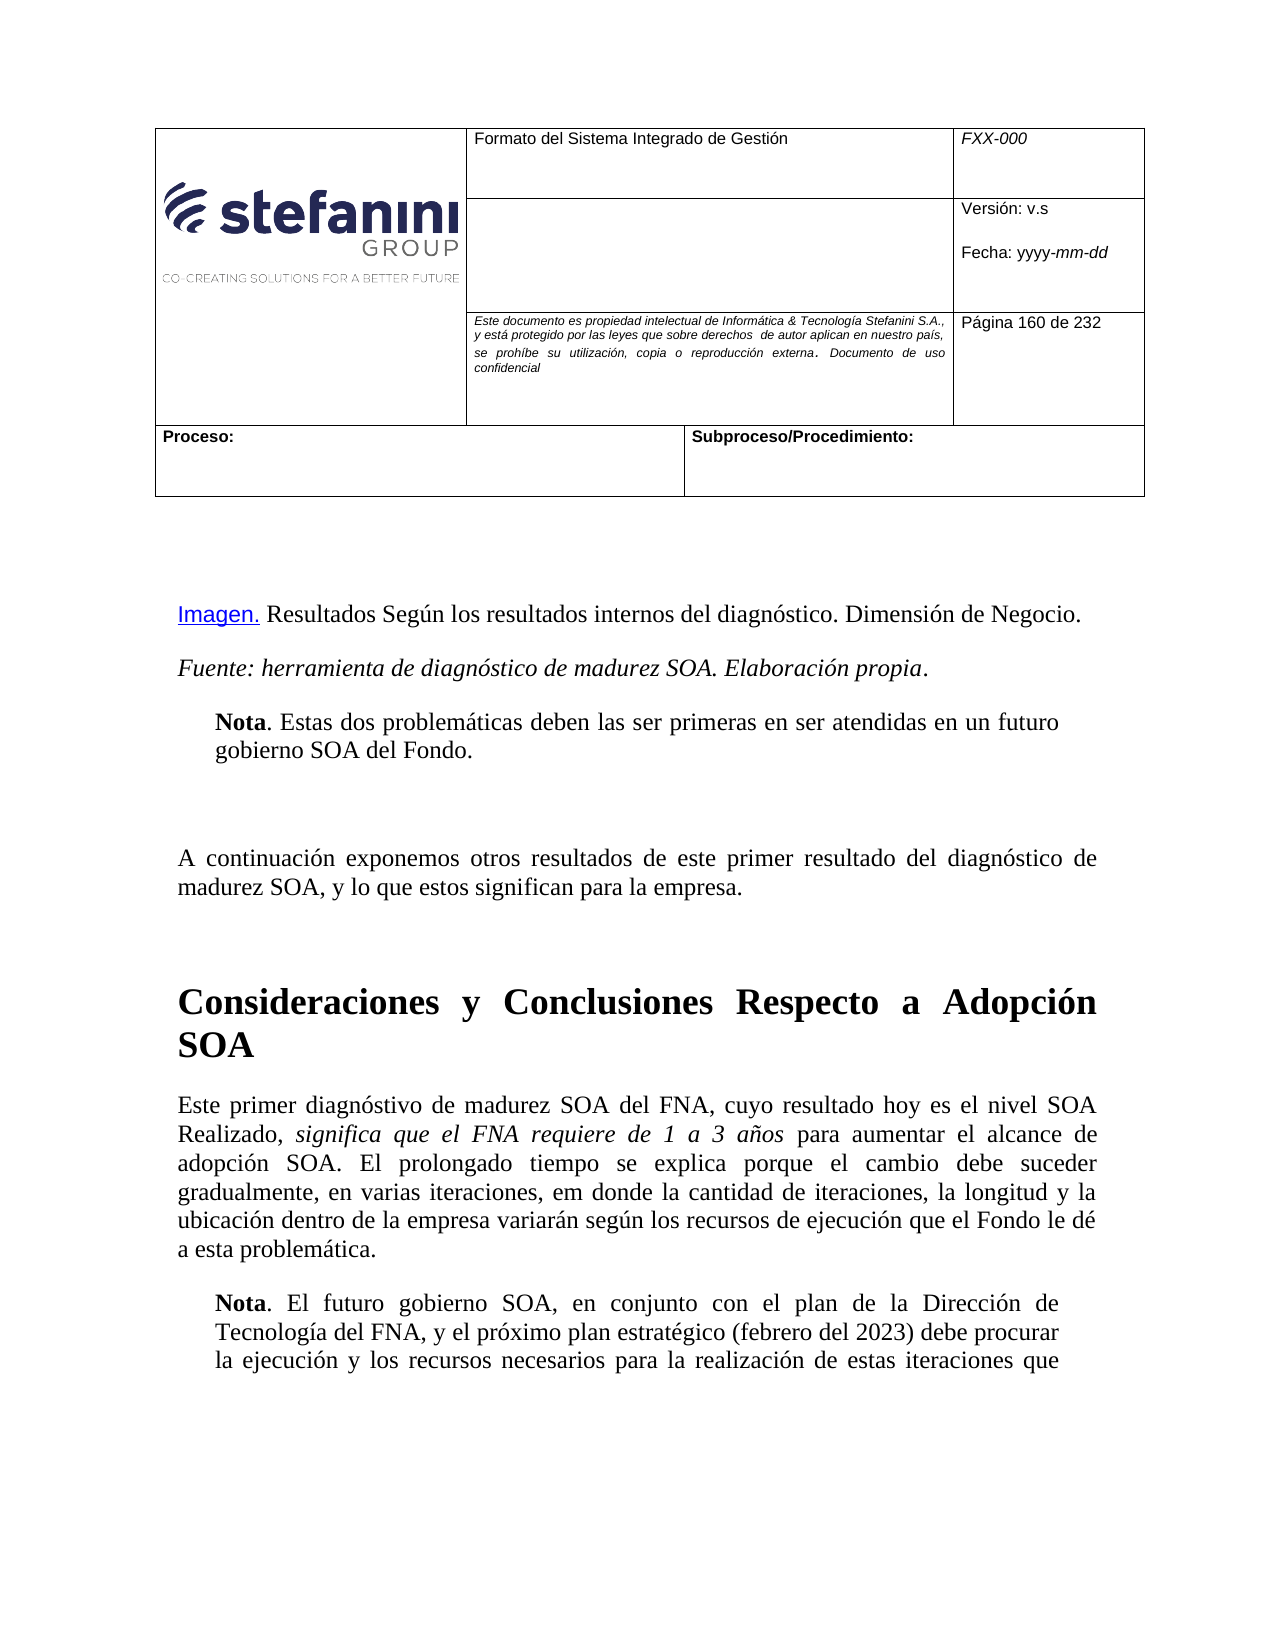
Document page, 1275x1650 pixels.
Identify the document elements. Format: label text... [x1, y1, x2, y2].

picture [162, 182, 460, 286]
text Imagen. Resultados Según los resultados internos del diagnóstico. Dimensión de Negocio. [177, 599, 1098, 628]
text Nota. Estas dos problemáticas deben las ser primeras en ser atendidas en un futuro gobierno SOA del Fondo. [215, 707, 1060, 764]
text Fuente: herramienta de diagnóstico de madurez SOA. Elaboración propia. [177, 653, 1098, 682]
text Nota. El futuro gobierno SOA, en conjunto con el plan de la Dirección de Tecnología del FNA, y el próximo plan estratégico (febrero del 2023) debe procurar la ejecución y los recursos necesarios para la realización de estas iteraciones que tienen por objeto mover la adopción SOA del Fondo al siguiente estadio: mayor a 50 puntos de madurez SOA. [215, 1288, 1060, 1374]
text Este primer diagnóstivo de madurez SOA del FNA, cuyo resultado hoy es el nivel SOA Realizado, significa que el FNA requiere de 1 a 3 años para aumentar el alcance de adopción SOA. El prolongado tiempo se explica porque el cambio debe suceder gradualmente, en varias iteraciones, em donde la cantidad de iteraciones, la longitud y la ubicación dentro de la empresa variarán según los recursos de ejecución que el Fondo le dé a esta problemática. [177, 1091, 1098, 1263]
text A continuación exponemos otros resultados de este primer resultado del diagnóstico de madurez SOA, y lo que estos significan para la empresa. [177, 843, 1098, 901]
subtitle Consideraciones y Conclusiones Respecto a Adopción SOA [177, 979, 1098, 1066]
